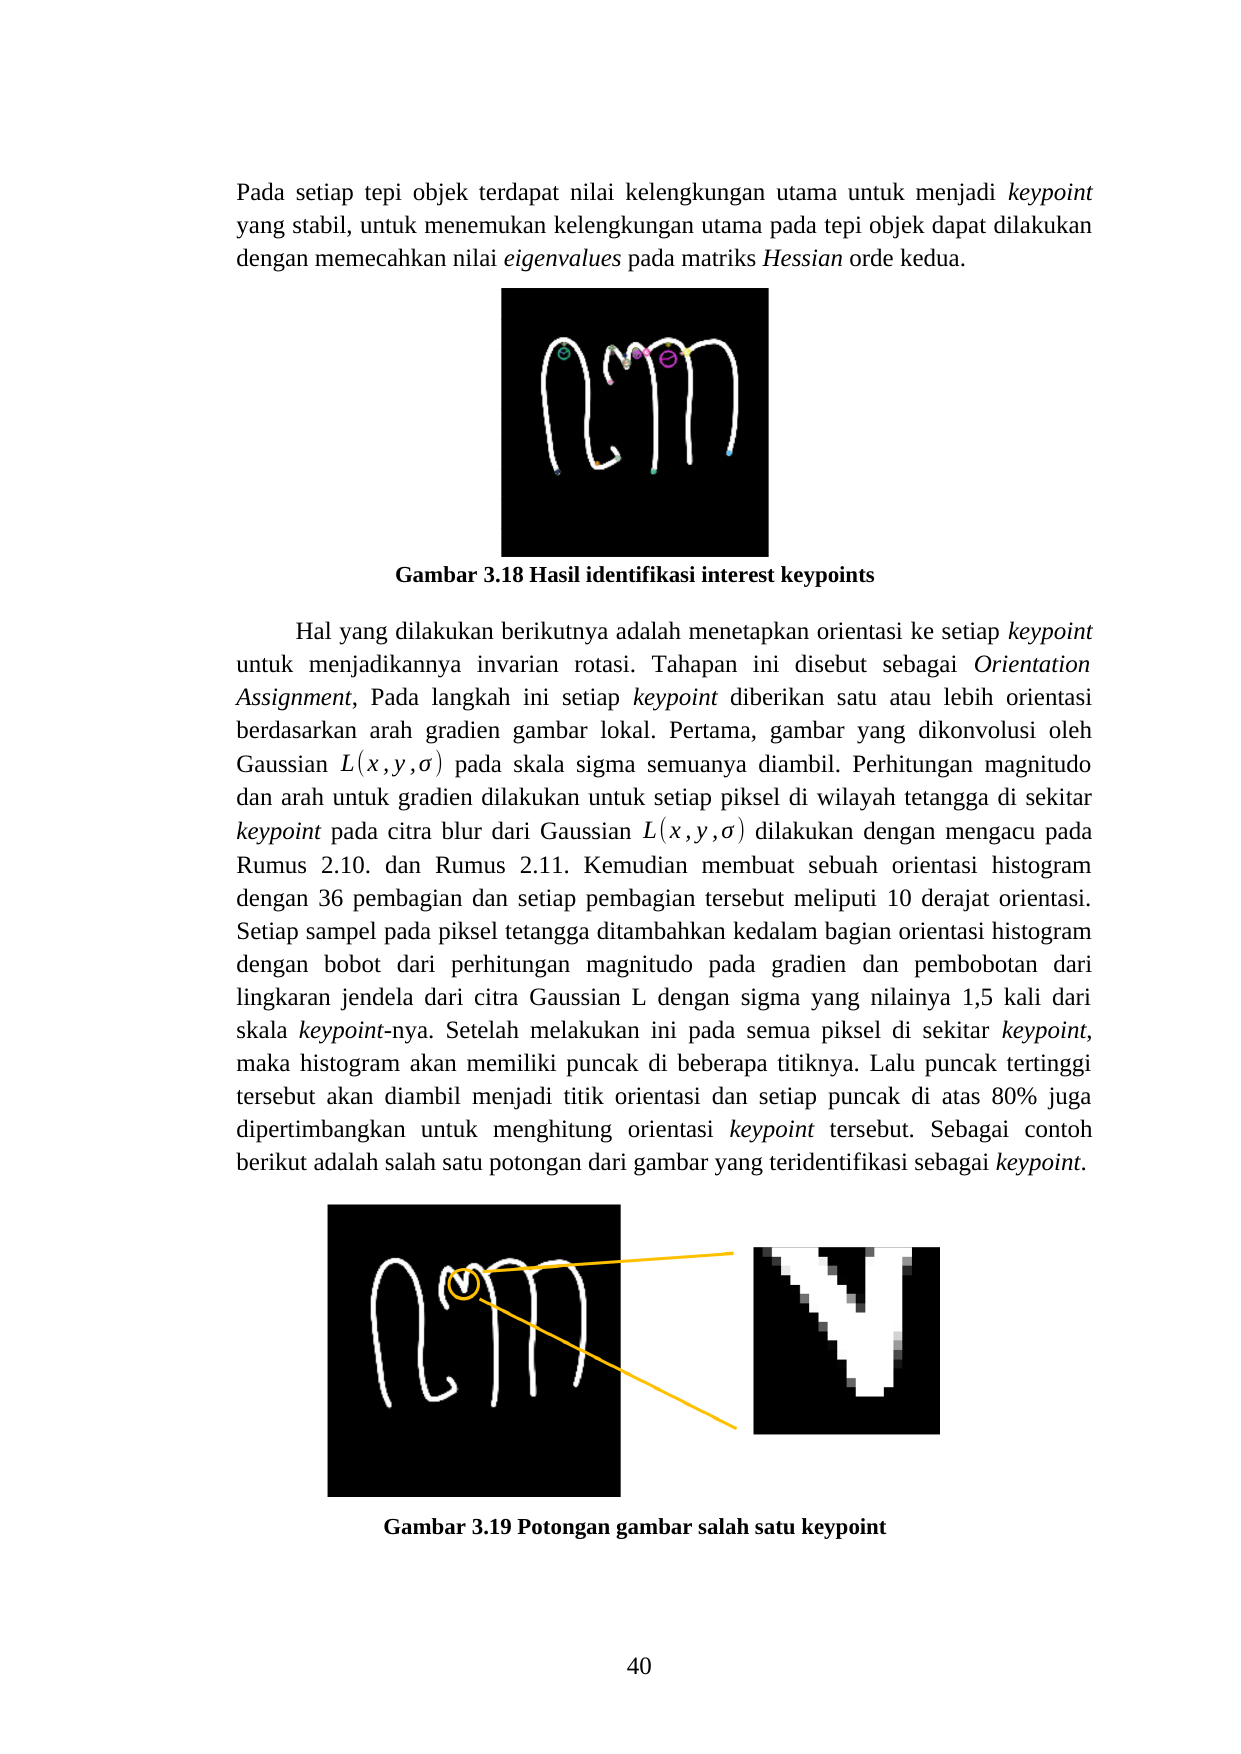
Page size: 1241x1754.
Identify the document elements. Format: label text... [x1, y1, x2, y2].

picture [318, 1192, 952, 1509]
picture [501, 288, 769, 557]
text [236, 177, 1092, 272]
text Hal yang dilakukan berikutnya adalah menetapkan orientasi ke setiap keypoint untuk menjadikannya invarian rotasi. Tahapan ini disebut sebagai Orientation Assignment, Pada langkah ini setiap keypoint diberikan satu atau lebih orientasi berdasarkan arah gradien gambar lokal. Pertama, gambar yang dikonvolusi oleh Gaussian pada skala sigma semuanya diambil. Perhitungan magnitudo dan arah untuk gradien dilakukan untuk setiap piksel di wilayah tetangga di sekitar keypoint pada citra blur dari Gaussian dilakukan dengan mengacu pada Rumus 2.10. dan Rumus 2.11. Kemudian membuat sebuah orientasi histogram dengan 36 pembagian dan setiap pembagian tersebut meliputi 10 derajat orientasi. Setiap sampel pada piksel tetangga ditambahkan kedalam bagian orientasi histogram dengan bobot dari perhitungan magnitudo pada gradien dan pembobotan dari lingkaran jendela dari citra Gaussian L dengan sigma yang nilainya 1,5 kali dari skala keypoint-nya. Setelah melakukan ini pada semua piksel di sekitar keypoint, maka histogram akan memiliki puncak di beberapa titiknya. Lalu puncak tertinggi tersebut akan diambil menjadi titik orientasi dan setiap puncak di atas 80% juga dipertimbangkan untuk menghitung orientasi keypoint tersebut. Sebagai contoh berikut adalah salah satu potongan dari gambar yang teridentifikasi sebagai keypoint. [236, 616, 1092, 1176]
